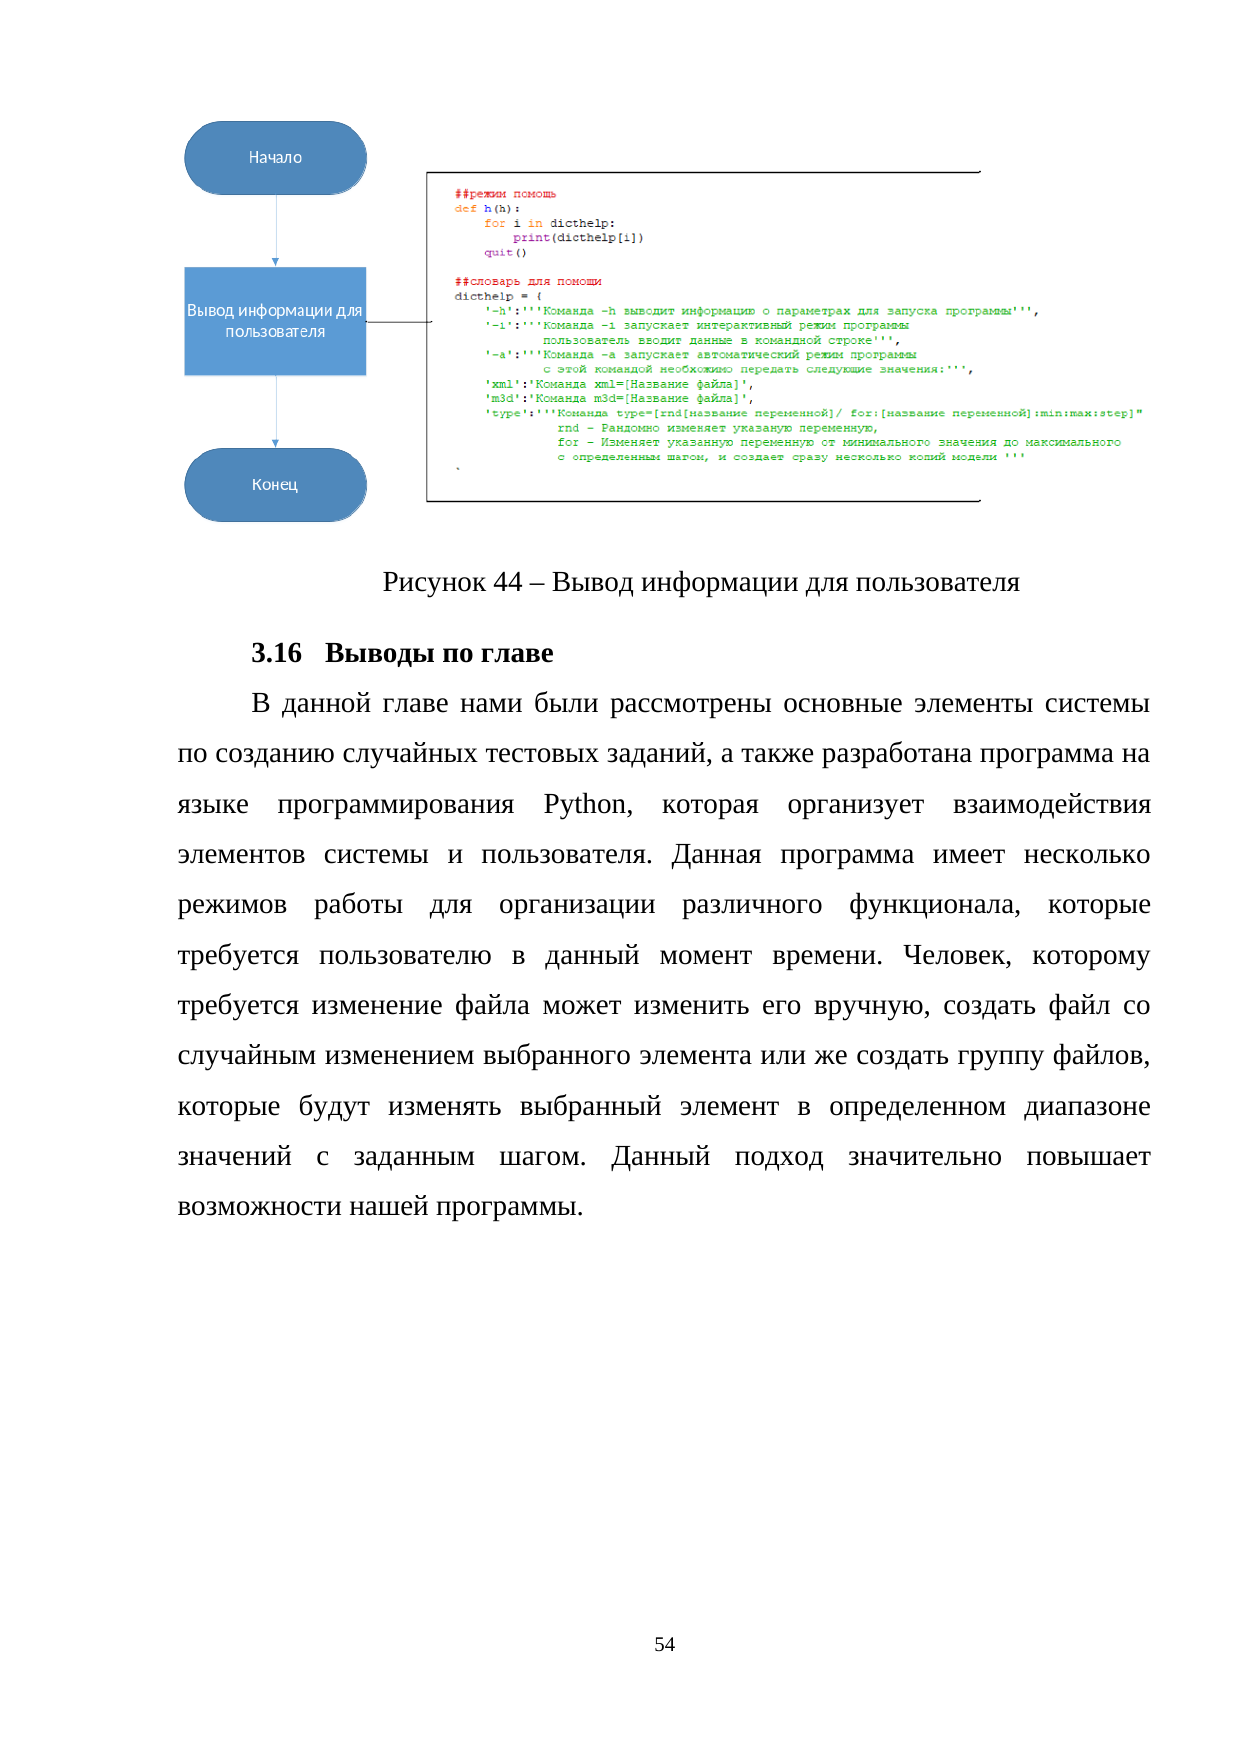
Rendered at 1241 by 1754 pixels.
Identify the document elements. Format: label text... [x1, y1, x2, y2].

text Рисунок 44 – Вывод информации для пользователя [177, 564, 1152, 597]
subtitle Выводы по главе [251, 635, 1152, 668]
text В данной главе нами были рассмотрены основные элементы системы по созданию случайных тестовых заданий, а также разработана программа на языке программирования Python, которая организует взаимодействия элементов системы и пользователя. Данная программа имеет несколько режимов работы для организации различного функционала, которые требуется пользователю в данный момент времени. Человек, которому требуется изменение файла может изменить его вручную, создать файл со случайным изменением выбранного элемента или же создать группу файлов, которые будут изменять выбранный элемент в определенном диапазоне значений с заданным шагом. Данный подход значительно повышает возможности нашей программы. [177, 685, 1152, 1222]
